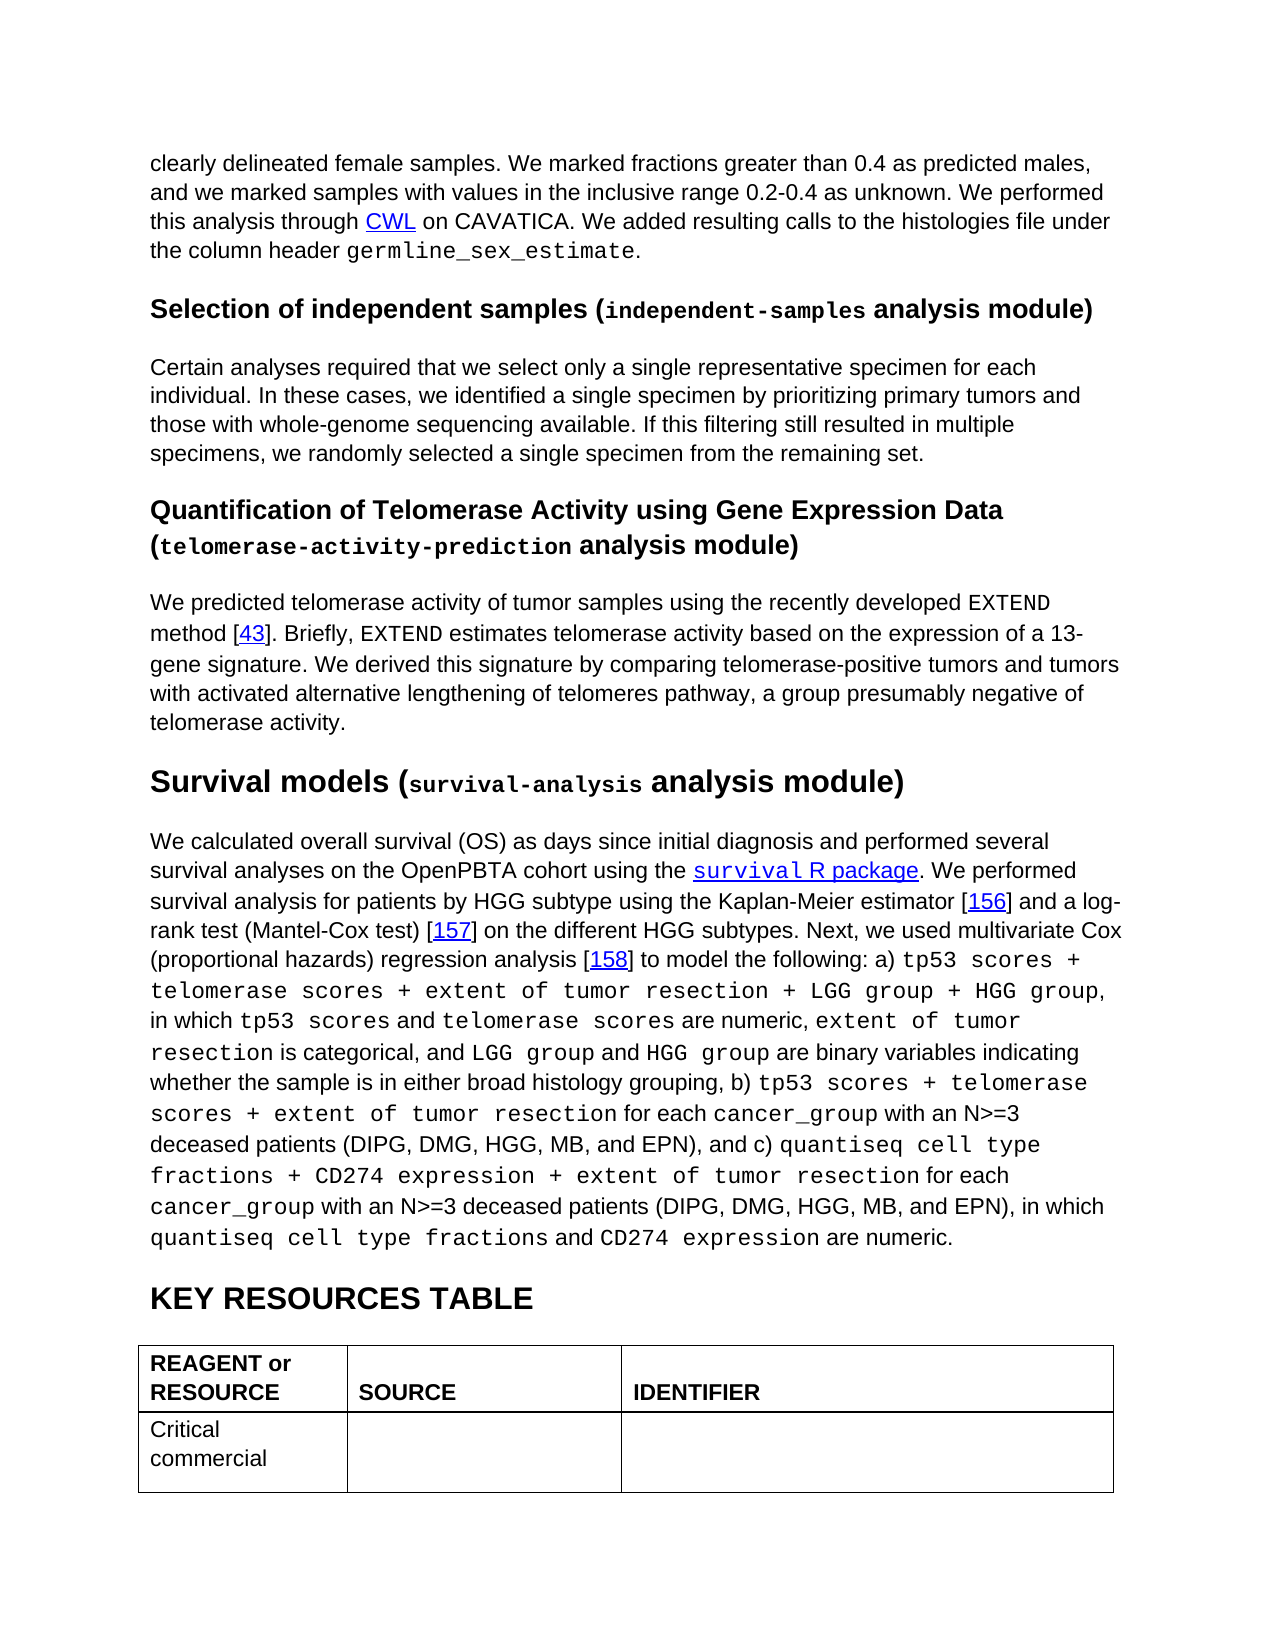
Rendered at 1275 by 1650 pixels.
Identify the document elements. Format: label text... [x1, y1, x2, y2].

subtitle KEY RESOURCES TABLE [150, 1280, 1125, 1316]
text We calculated overall survival (OS) as days since initial diagnosis and performed several survival analyses on the OpenPBTA cohort using the survival R package. We performed survival analysis for patients by HGG subtype using the Kaplan-Meier estimator [156] and a log-rank test (Mantel-Cox test) [157] on the different HGG subtypes. Next, we used multivariate Cox (proportional hazards) regression analysis [158] to model the following: a) tp53 scores + telomerase scores + extent of tumor resection + LGG group + HGG group, in which tp53 scores and telomerase scores are numeric, extent of tumor resection is categorical, and LGG group and HGG group are binary variables indicating whether the sample is in either broad histology grouping, b) tp53 scores + telomerase scores + extent of tumor resection for each cancer_group with an N>=3 deceased patients (DIPG, DMG, HGG, MB, and EPN), and c) quantiseq cell type fractions + CD274 expression + extent of tumor resection for each cancer_group with an N>=3 deceased patients (DIPG, DMG, HGG, MB, and EPN), in which quantiseq cell type fractions and CD274 expression are numeric. [150, 828, 1125, 1252]
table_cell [139, 1413, 347, 1492]
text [150, 150, 1125, 265]
table_header SOURCE [348, 1346, 621, 1411]
text We predicted telomerase activity of tumor samples using the recently developed EXTEND method [43]. Briefly, EXTEND estimates telomerase activity based on the expression of a 13-gene signature. We derived this signature by comparing telomerase-positive tumors and tumors with activated alternative lengthening of telomeres pathway, a group presumably negative of telomerase activity. [150, 589, 1125, 735]
subtitle Quantification of Telomerase Activity using Gene Expression Data (telomerase-activity-prediction analysis module) [150, 494, 1125, 561]
subtitle Survival models (survival-analysis analysis module) [150, 763, 1125, 799]
table_cell [622, 1413, 1113, 1492]
table_cell [348, 1413, 621, 1492]
table_header IDENTIFIER [622, 1346, 1113, 1411]
subtitle Selection of independent samples (independent-samples analysis module) [150, 293, 1125, 325]
text Certain analyses required that we select only a single representative specimen for each individual. In these cases, we identified a single specimen by prioritizing primary tumors and those with whole-genome sequencing available. If this filtering still resulted in multiple specimens, we randomly selected a single specimen from the remaining set. [150, 353, 1125, 467]
table_header REAGENT or RESOURCE [139, 1346, 347, 1411]
